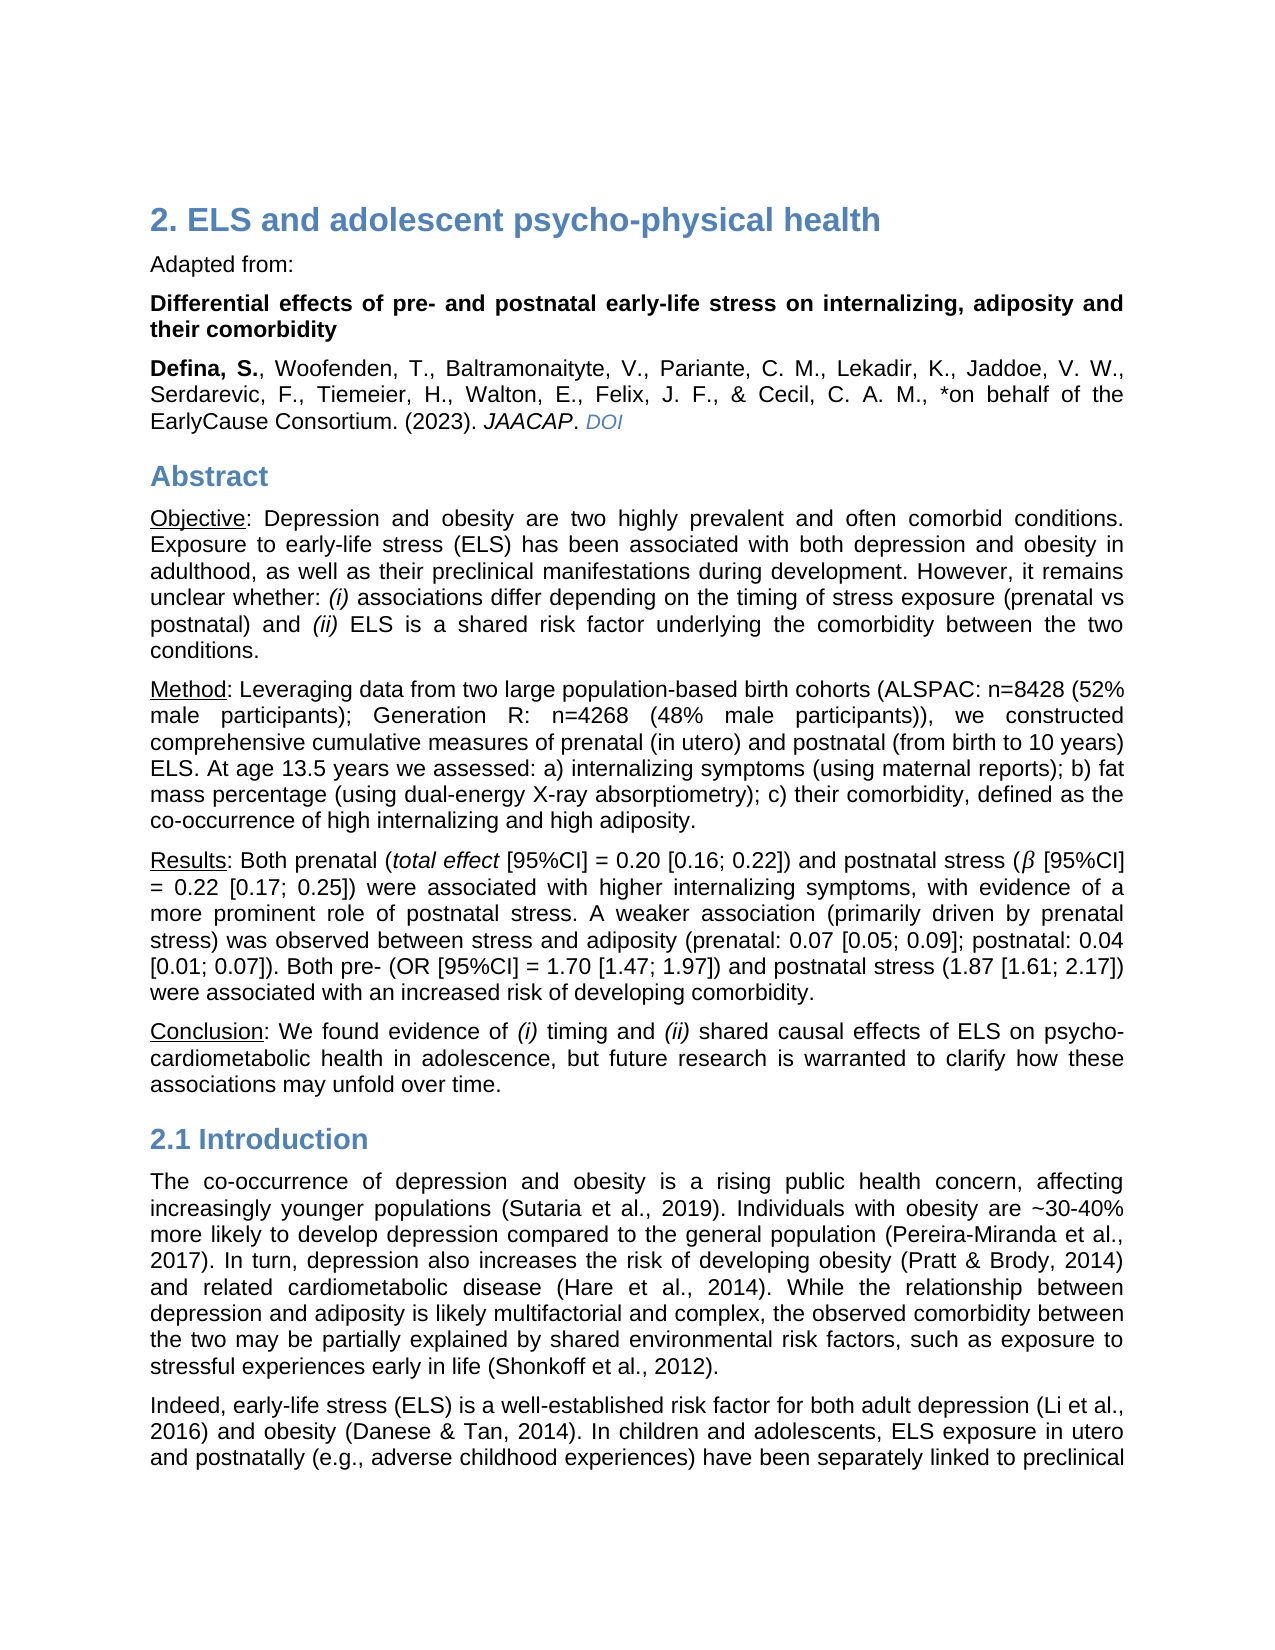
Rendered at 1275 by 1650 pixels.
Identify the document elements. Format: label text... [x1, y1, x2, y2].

text Defina, S., Woofenden, T., Baltramonaityte, V., Pariante, C. M., Lekadir, K., Jaddoe, V. W., Serdarevic, F., Tiemeier, H., Walton, E., Felix, J. F., & Cecil, C. A. M., *on behalf of the EarlyCause Consortium. (2023). JAACAP. DOI [150, 355, 1125, 434]
subtitle 2. ELS and adolescent psycho-physical health [150, 200, 1125, 238]
subtitle 2.1 Introduction [150, 1122, 1125, 1156]
text Results: Both prenatal (total effect [95%CI] = 0.20 [0.16; 0.22]) and postnatal stress ( [95%CI] = 0.22 [0.17; 0.25]) were associated with higher internalizing symptoms, with evidence of a more prominent role of postnatal stress. A weaker association (primarily driven by prenatal stress) was observed between stress and adiposity (prenatal: 0.07 [0.05; 0.09]; postnatal: 0.04 [0.01; 0.07]). Both pre- (OR [95%CI] = 1.70 [1.47; 1.97]) and postnatal stress (1.87 [1.61; 2.17]) were associated with an increased risk of developing comorbidity. [150, 846, 1125, 1006]
text Adapted from: [150, 251, 1125, 277]
text Conclusion: We found evidence of (i) timing and (ii) shared causal effects of ELS on psycho-cardiometabolic health in adolescence, but future research is warranted to clarify how these associations may unfold over time. [150, 1018, 1125, 1097]
subtitle Abstract [150, 459, 1125, 493]
text Differential effects of pre- and postnatal early-life stress on internalizing, adiposity and their comorbidity [150, 290, 1125, 342]
text Objective: Depression and obesity are two highly prevalent and often comorbid conditions. Exposure to early-life stress (ELS) has been associated with both depression and obesity in adulthood, as well as their preclinical manifestations during development. However, it remains unclear whether: (i) associations differ depending on the timing of stress exposure (prenatal vs postnatal) and (ii) ELS is a shared risk factor underlying the comorbidity between the two conditions. [150, 505, 1125, 663]
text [150, 1392, 1125, 1471]
text The co-occurrence of depression and obesity is a rising public health concern, affecting increasingly younger populations (Sutaria et al., 2019). Individuals with obesity are ~30-40% more likely to develop depression compared to the general population (Pereira-Miranda et al., 2017). In turn, depression also increases the risk of developing obesity (Pratt & Brody, 2014) and related cardiometabolic disease (Hare et al., 2014). While the relationship between depression and adiposity is likely multifactorial and complex, the observed comorbidity between the two may be partially explained by shared environmental risk factors, such as exposure to stressful experiences early in life (Shonkoff et al., 2012). [150, 1168, 1125, 1379]
text Method: Leveraging data from two large population-based birth cohorts (ALSPAC: n=8428 (52% male participants); Generation R: n=4268 (48% male participants)), we constructed comprehensive cumulative measures of prenatal (in utero) and postnatal (from birth to 10 years) ELS. At age 13.5 years we assessed: a) internalizing symptoms (using maternal reports); b) fat mass percentage (using dual-energy X-ray absorptiometry); c) their comorbidity, defined as the co-occurrence of high internalizing and high adiposity. [150, 676, 1125, 834]
